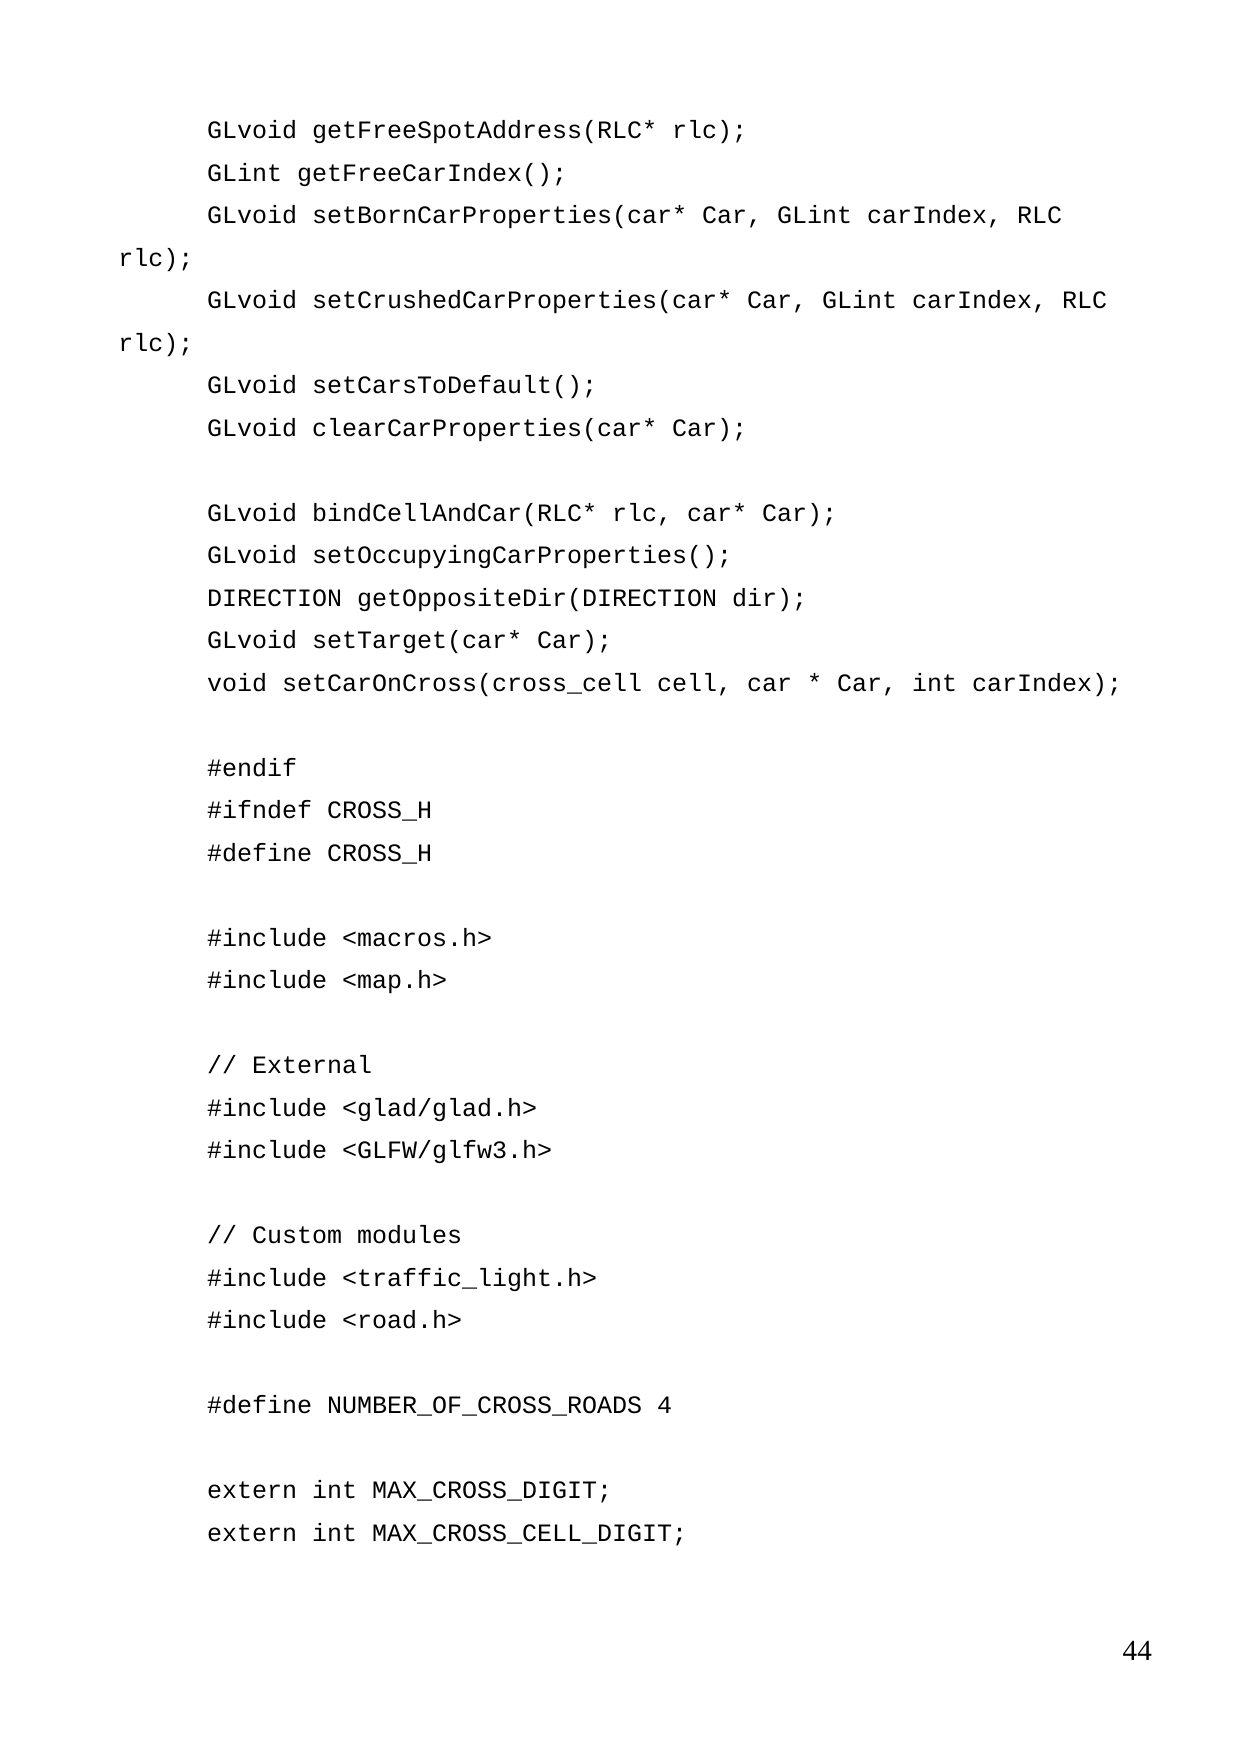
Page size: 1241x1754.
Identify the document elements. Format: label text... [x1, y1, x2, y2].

text GLvoid setBornCarProperties(car* Car, GLint carIndex, RLC rlc); [118, 203, 1152, 274]
text void setCarOnCross(cross_cell cell, car * Car, int carIndex); [118, 671, 1152, 699]
text GLvoid getFreeSpotAddress(RLC* rlc); [118, 118, 1152, 146]
text extern int MAX_CROSS_CELL_DIGIT; [118, 1521, 1152, 1549]
text GLvoid setTarget(car* Car); [118, 628, 1152, 656]
text GLint getFreeCarIndex(); [118, 161, 1152, 189]
text #define NUMBER_OF_CROSS_ROADS 4 [118, 1393, 1152, 1421]
text // External [118, 1053, 1152, 1081]
text DIRECTION getOppositeDir(DIRECTION dir); [118, 586, 1152, 614]
text #define CROSS_H [118, 841, 1152, 869]
text #include <glad/glad.h> [118, 1096, 1152, 1124]
text GLvoid setOccupyingCarProperties(); [118, 543, 1152, 571]
text #include <macros.h> [118, 926, 1152, 954]
text // Custom modules [118, 1223, 1152, 1251]
text GLvoid clearCarProperties(car* Car); [118, 416, 1152, 444]
text #include <road.h> [118, 1308, 1152, 1336]
text #include <GLFW/glfw3.h> [118, 1138, 1152, 1166]
text GLvoid setCrushedCarProperties(car* Car, GLint carIndex, RLC rlc); [118, 288, 1152, 359]
text extern int MAX_CROSS_DIGIT; [118, 1478, 1152, 1506]
text #include <map.h> [118, 968, 1152, 996]
text #include <traffic_light.h> [118, 1266, 1152, 1294]
text #ifndef CROSS_H [118, 798, 1152, 826]
text GLvoid bindCellAndCar(RLC* rlc, car* Car); [118, 501, 1152, 529]
text #endif [118, 756, 1152, 784]
text GLvoid setCarsToDefault(); [118, 373, 1152, 401]
